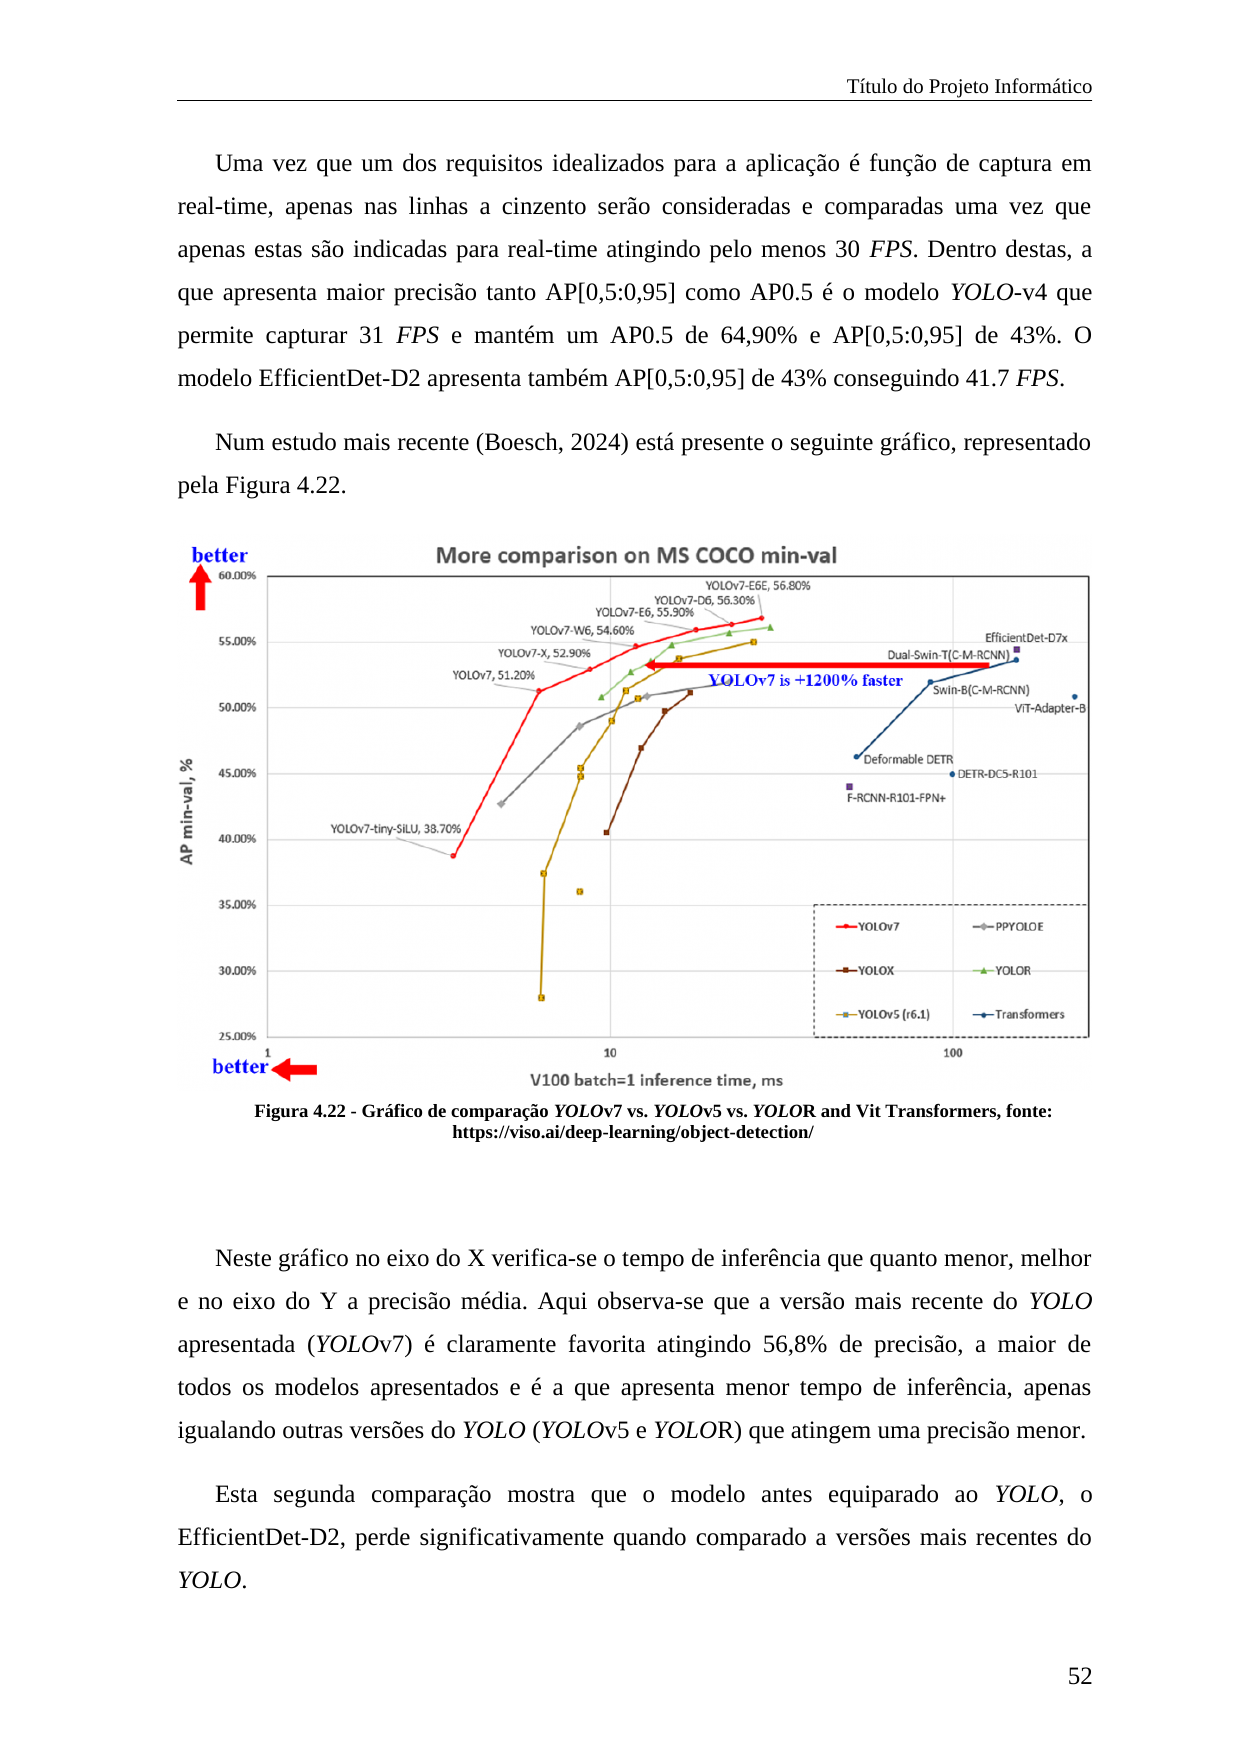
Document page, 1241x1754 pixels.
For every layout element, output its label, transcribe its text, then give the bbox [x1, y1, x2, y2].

text Esta segunda comparação mostra que o modelo antes equiparado ao YOLO, o EfficientDet-D2, perde significativamente quando comparado a versões mais recentes do YOLO. [177, 1479, 1092, 1594]
text Uma vez que um dos requisitos idealizados para a aplicação é função de captura em real-time, apenas nas linhas a cinzento serão consideradas e comparadas uma vez que apenas estas são indicadas para real-time atingindo pelo menos 30 FPS. Dentro destas, a que apresenta maior precisão tanto AP[0,5:0,95] como AP0.5 é o modelo YOLO-v4 que permite capturar 31 FPS e mantém um AP0.5 de 64,90% e AP[0,5:0,95] de 43%. O modelo EfficientDet-D2 apresenta também AP[0,5:0,95] de 43% conseguindo 41.7 FPS. [177, 148, 1092, 392]
picture [177, 534, 1093, 1091]
text Neste gráfico no eixo do X verifica-se o tempo de inferência que quanto menor, melhor e no eixo do Y a precisão média. Aqui observa-se que a versão mais recente do YOLO apresentada (YOLOv7) é claramente favorita atingindo 56,8% de precisão, a maior de todos os modelos apresentados e é a que apresenta menor tempo de inferência, apenas igualando outras versões do YOLO (YOLOv5 e YOLOR) que atingem uma precisão menor. [177, 1243, 1092, 1444]
